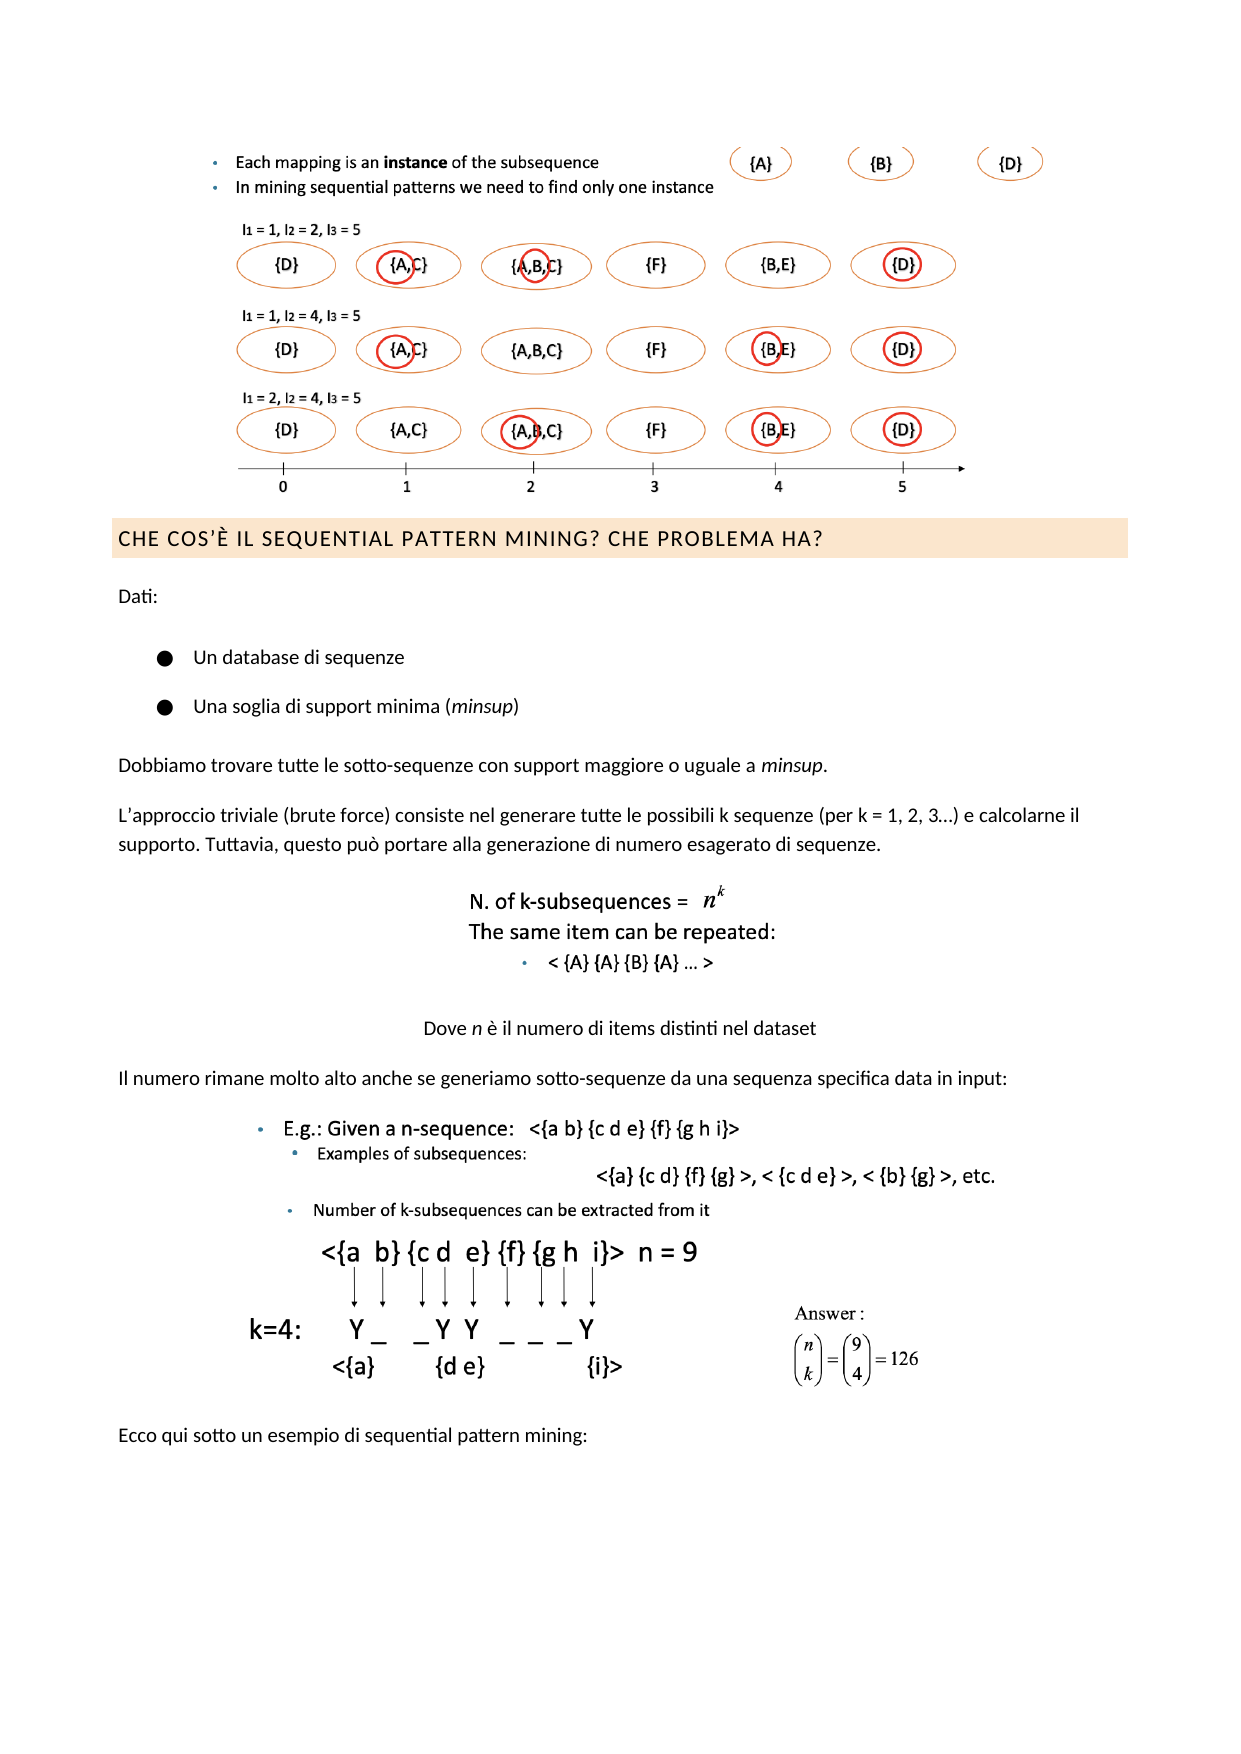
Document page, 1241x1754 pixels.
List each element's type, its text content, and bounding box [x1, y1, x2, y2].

picture [234, 1115, 1006, 1398]
subtitle Che cos’è il sequential pattern mining? Che problema ha? [118, 524, 1122, 552]
list Un database di sequenze [156, 633, 1122, 676]
text Dove n è il numero di items distinti nel dataset [118, 1016, 1122, 1041]
text Il numero rimane molto alto anche se generiamo sotto-sequenze da una sequenza specifica data in input: [118, 1066, 1122, 1091]
text L’approccio triviale (brute force) consiste nel generare tutte le possibili k sequenze (per k = 1, 2, 3…) e calcolarne il supporto. Tuttavia, questo può portare alla generazione di numero esagerato di sequenze. [118, 802, 1122, 857]
text Ecco qui sotto un esempio di sequential pattern mining: [118, 1422, 1122, 1447]
text Dati: [118, 583, 1122, 609]
picture [187, 147, 1053, 494]
text Dobbiamo trovare tutte le sotto-sequenze con support maggiore o uguale a minsup. [118, 752, 1122, 778]
list Una soglia di support minima (minsup) [156, 682, 1122, 725]
picture [456, 881, 785, 991]
